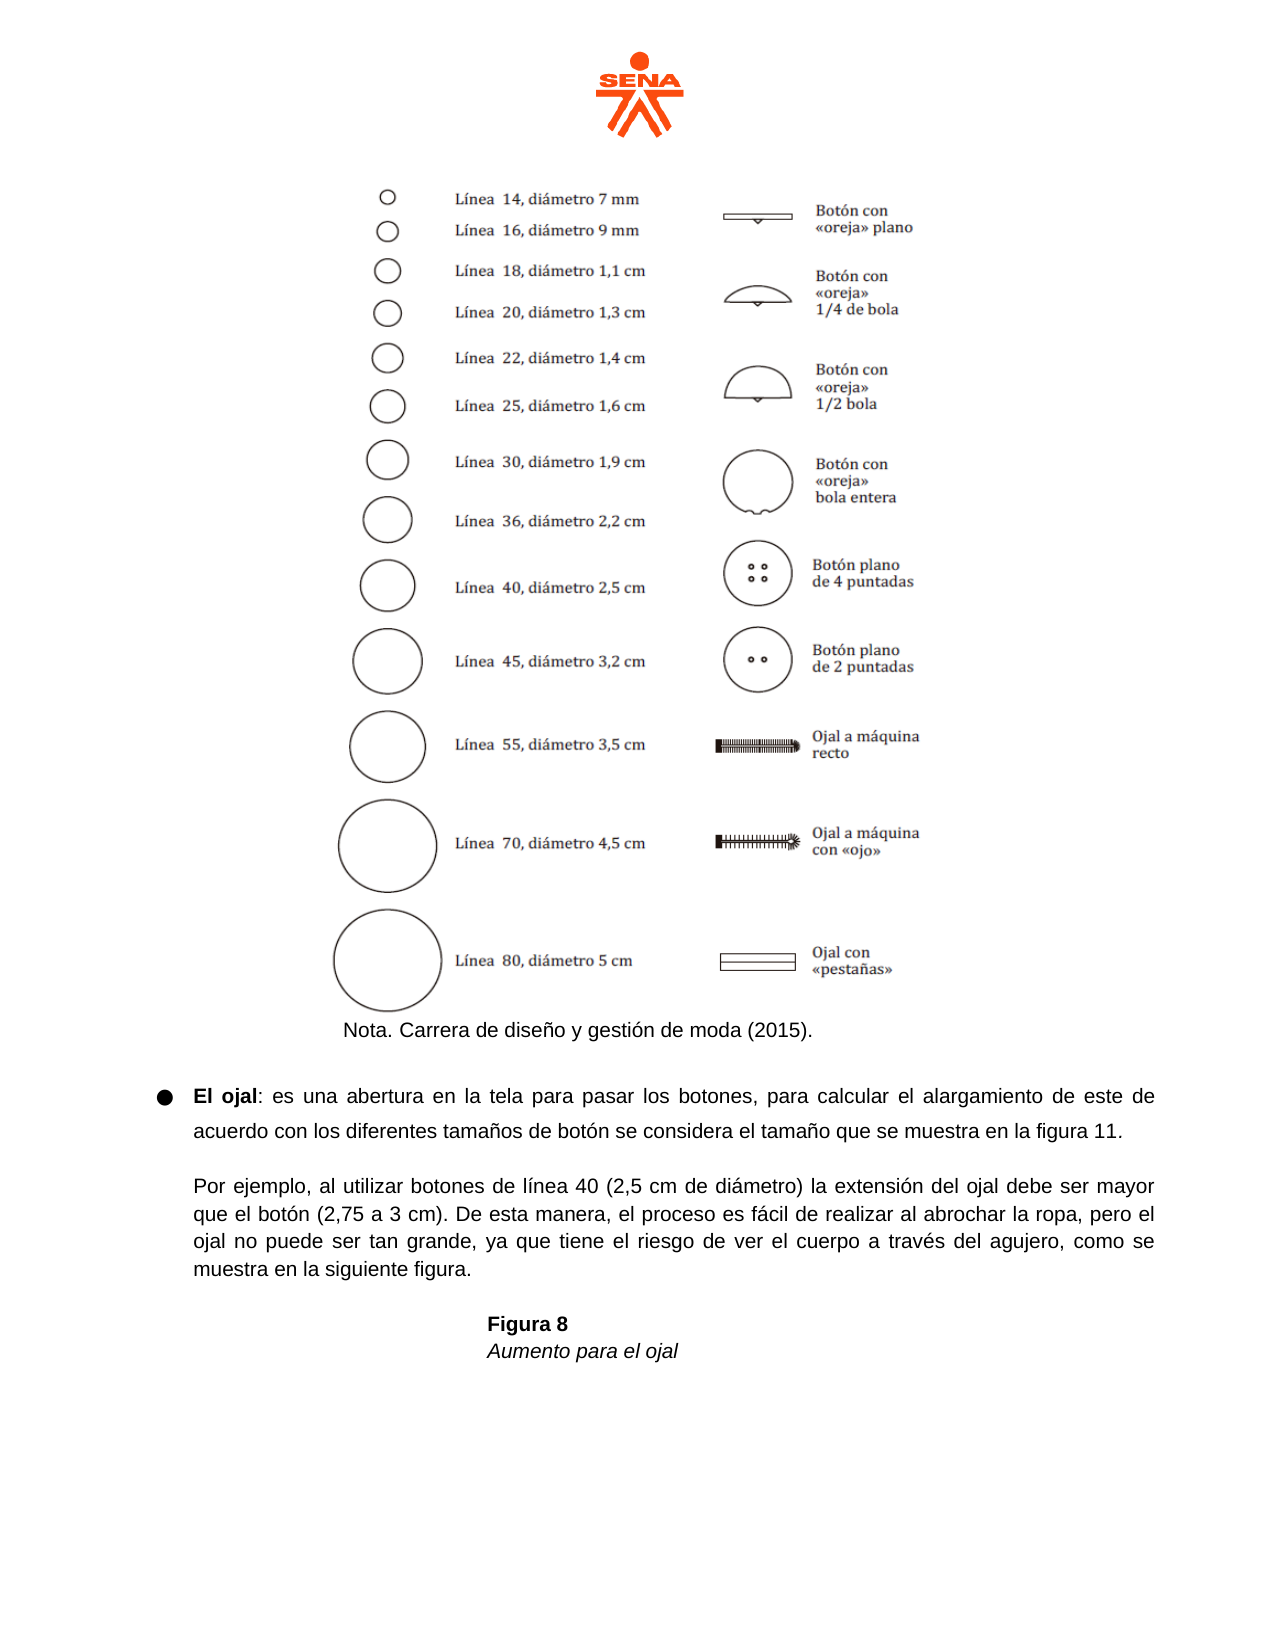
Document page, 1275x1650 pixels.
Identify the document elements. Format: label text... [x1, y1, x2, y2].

text Figura 8 [118, 1312, 1157, 1336]
list El ojal: es una abertura en la tela para pasar los botones, para calcular el alargamiento de este de acuerdo con los diferentes tamaños de botón se considera el tamaño que se muestra en la figura 11. [156, 1073, 1157, 1143]
picture [327, 177, 948, 1018]
picture [585, 48, 690, 142]
text Nota. Carrera de diseño y gestión de moda (2015). [118, 1018, 1157, 1042]
text Por ejemplo, al utilizar botones de línea 40 (2,5 cm de diámetro) la extensión del ojal debe ser mayor que el botón (2,75 a 3 cm). De esta manera, el proceso es fácil de realizar al abrochar la ropa, pero el ojal no puede ser tan grande, ya que tiene el riesgo de ver el cuerpo a través del agujero, como se muestra en la siguiente figura. [193, 1174, 1157, 1281]
text Aumento para el ojal [118, 1339, 1157, 1363]
